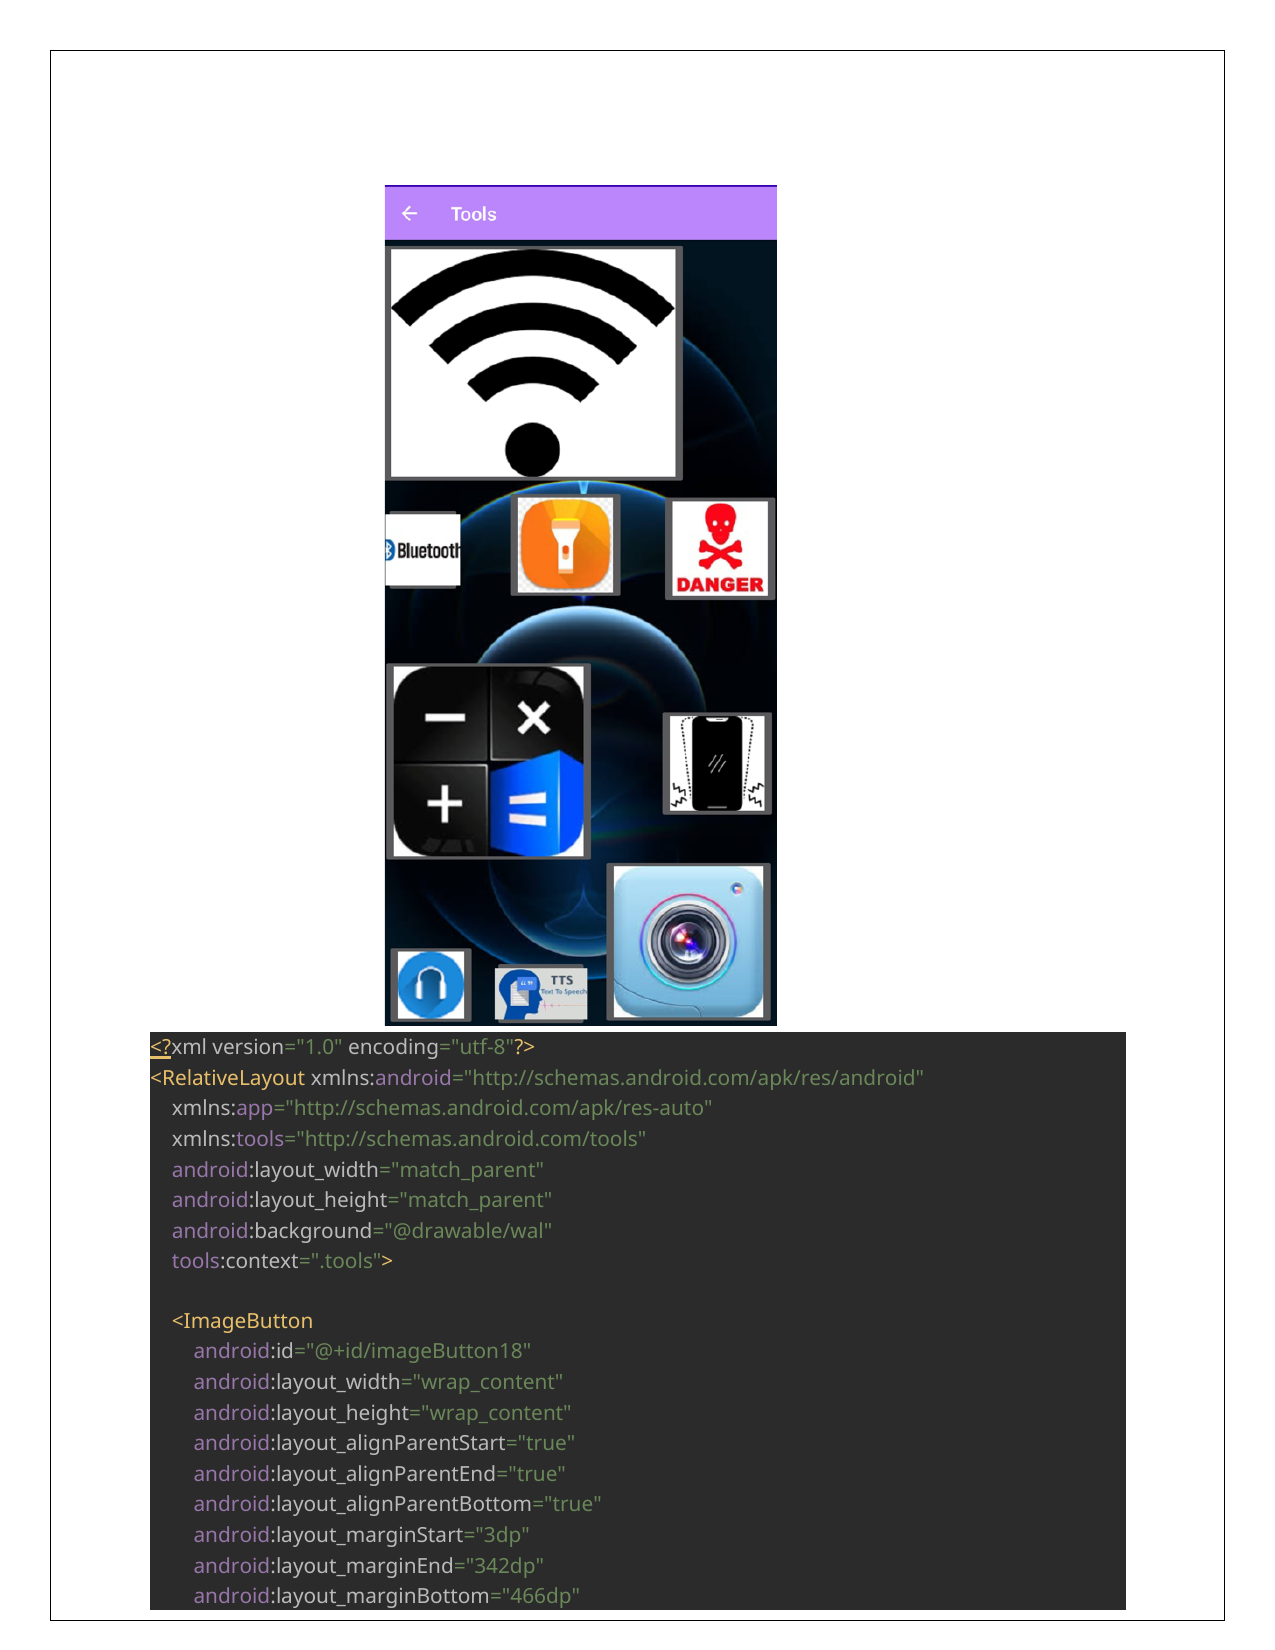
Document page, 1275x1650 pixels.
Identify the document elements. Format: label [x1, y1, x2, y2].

picture [384, 185, 777, 1026]
text [150, 1032, 1126, 1610]
